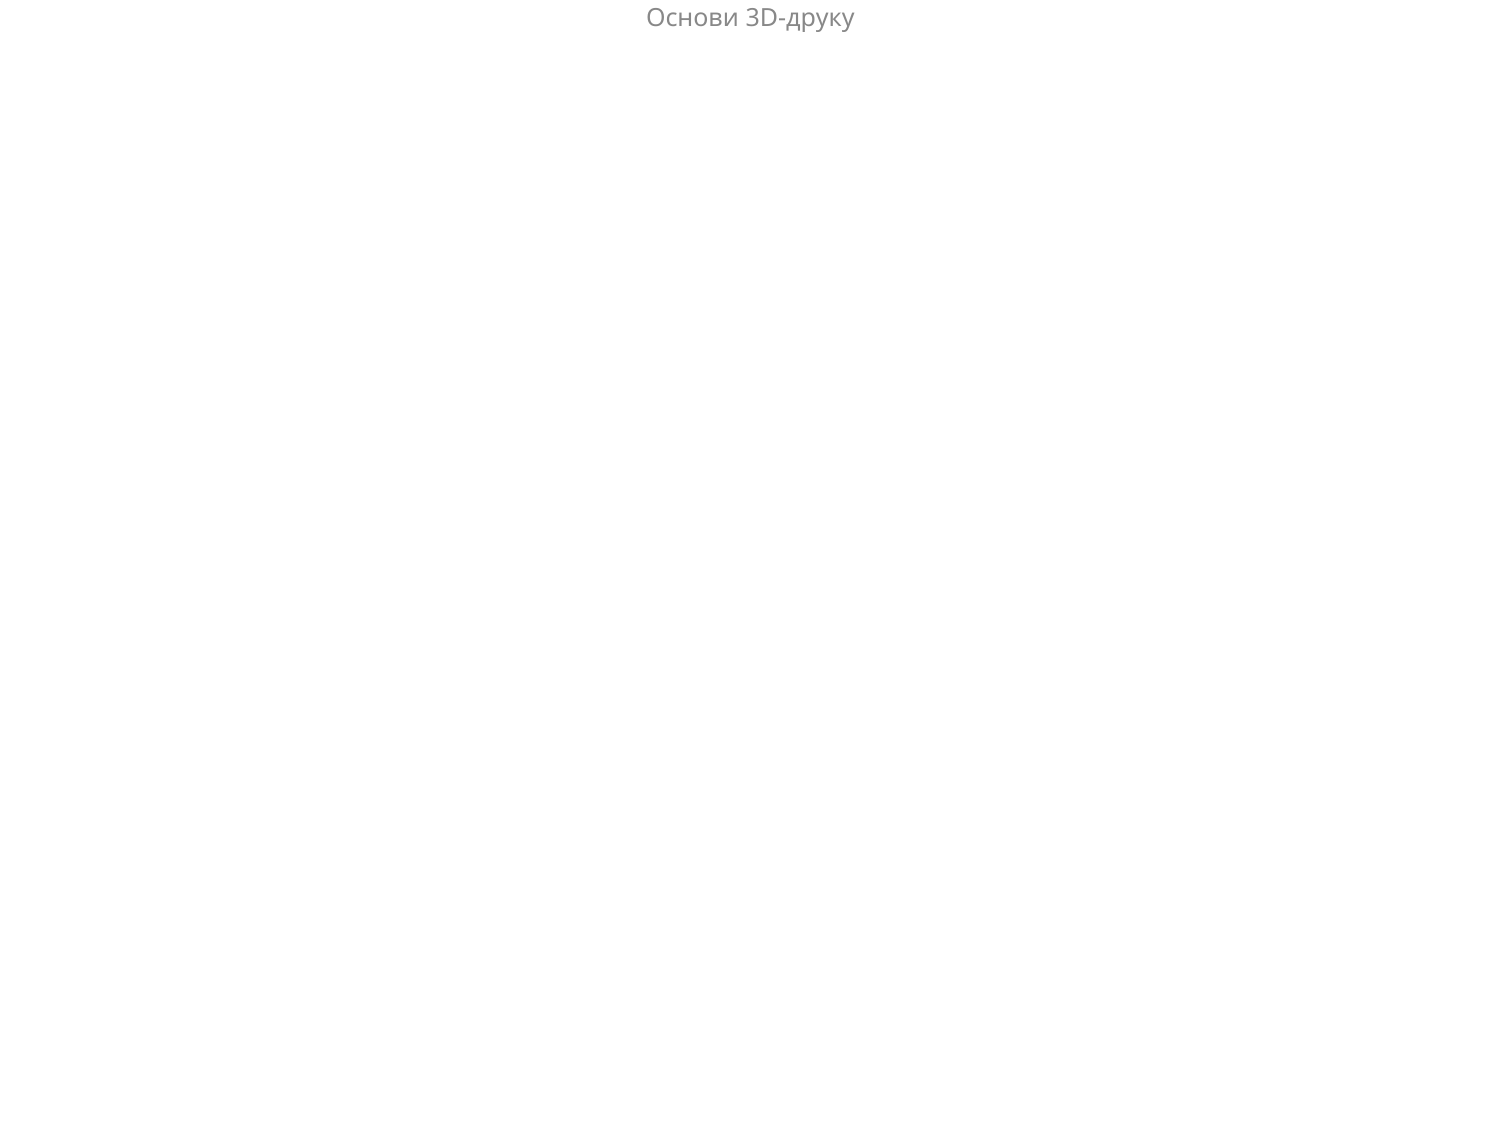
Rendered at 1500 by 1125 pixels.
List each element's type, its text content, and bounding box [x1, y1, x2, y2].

text Основи 3D-друку [61, 0, 1439, 34]
